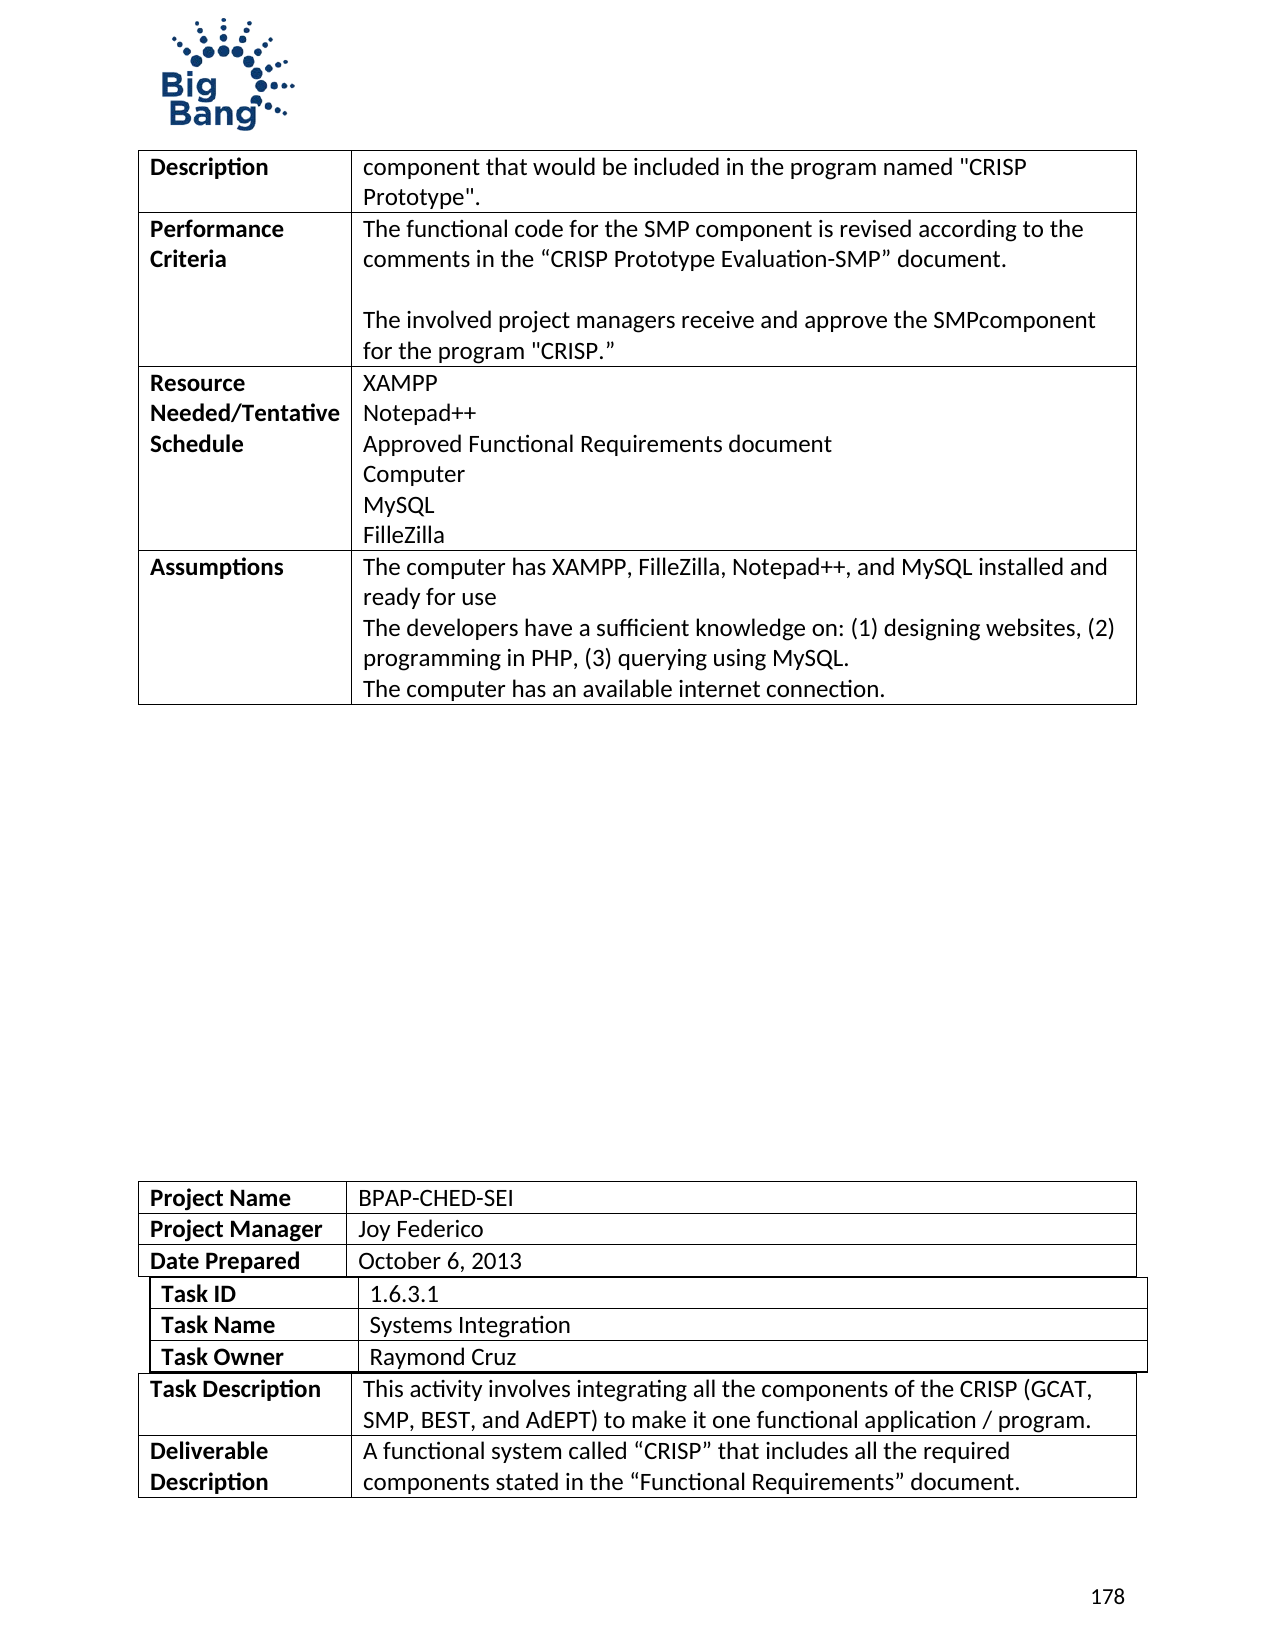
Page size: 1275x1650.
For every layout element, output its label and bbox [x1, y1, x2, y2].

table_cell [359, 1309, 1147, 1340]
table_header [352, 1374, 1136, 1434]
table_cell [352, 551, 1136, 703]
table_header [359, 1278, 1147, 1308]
picture [147, 11, 302, 138]
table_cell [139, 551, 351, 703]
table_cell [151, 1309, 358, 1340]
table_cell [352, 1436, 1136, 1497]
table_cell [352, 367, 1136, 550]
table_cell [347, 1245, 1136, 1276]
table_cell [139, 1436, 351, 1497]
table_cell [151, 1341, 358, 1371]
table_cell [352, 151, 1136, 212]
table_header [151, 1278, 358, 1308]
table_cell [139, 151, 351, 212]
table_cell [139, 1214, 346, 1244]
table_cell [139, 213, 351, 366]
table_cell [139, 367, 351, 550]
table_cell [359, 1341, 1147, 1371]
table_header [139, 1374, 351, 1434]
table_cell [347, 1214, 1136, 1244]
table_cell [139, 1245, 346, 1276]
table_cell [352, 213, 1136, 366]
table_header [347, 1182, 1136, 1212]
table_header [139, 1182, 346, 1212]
